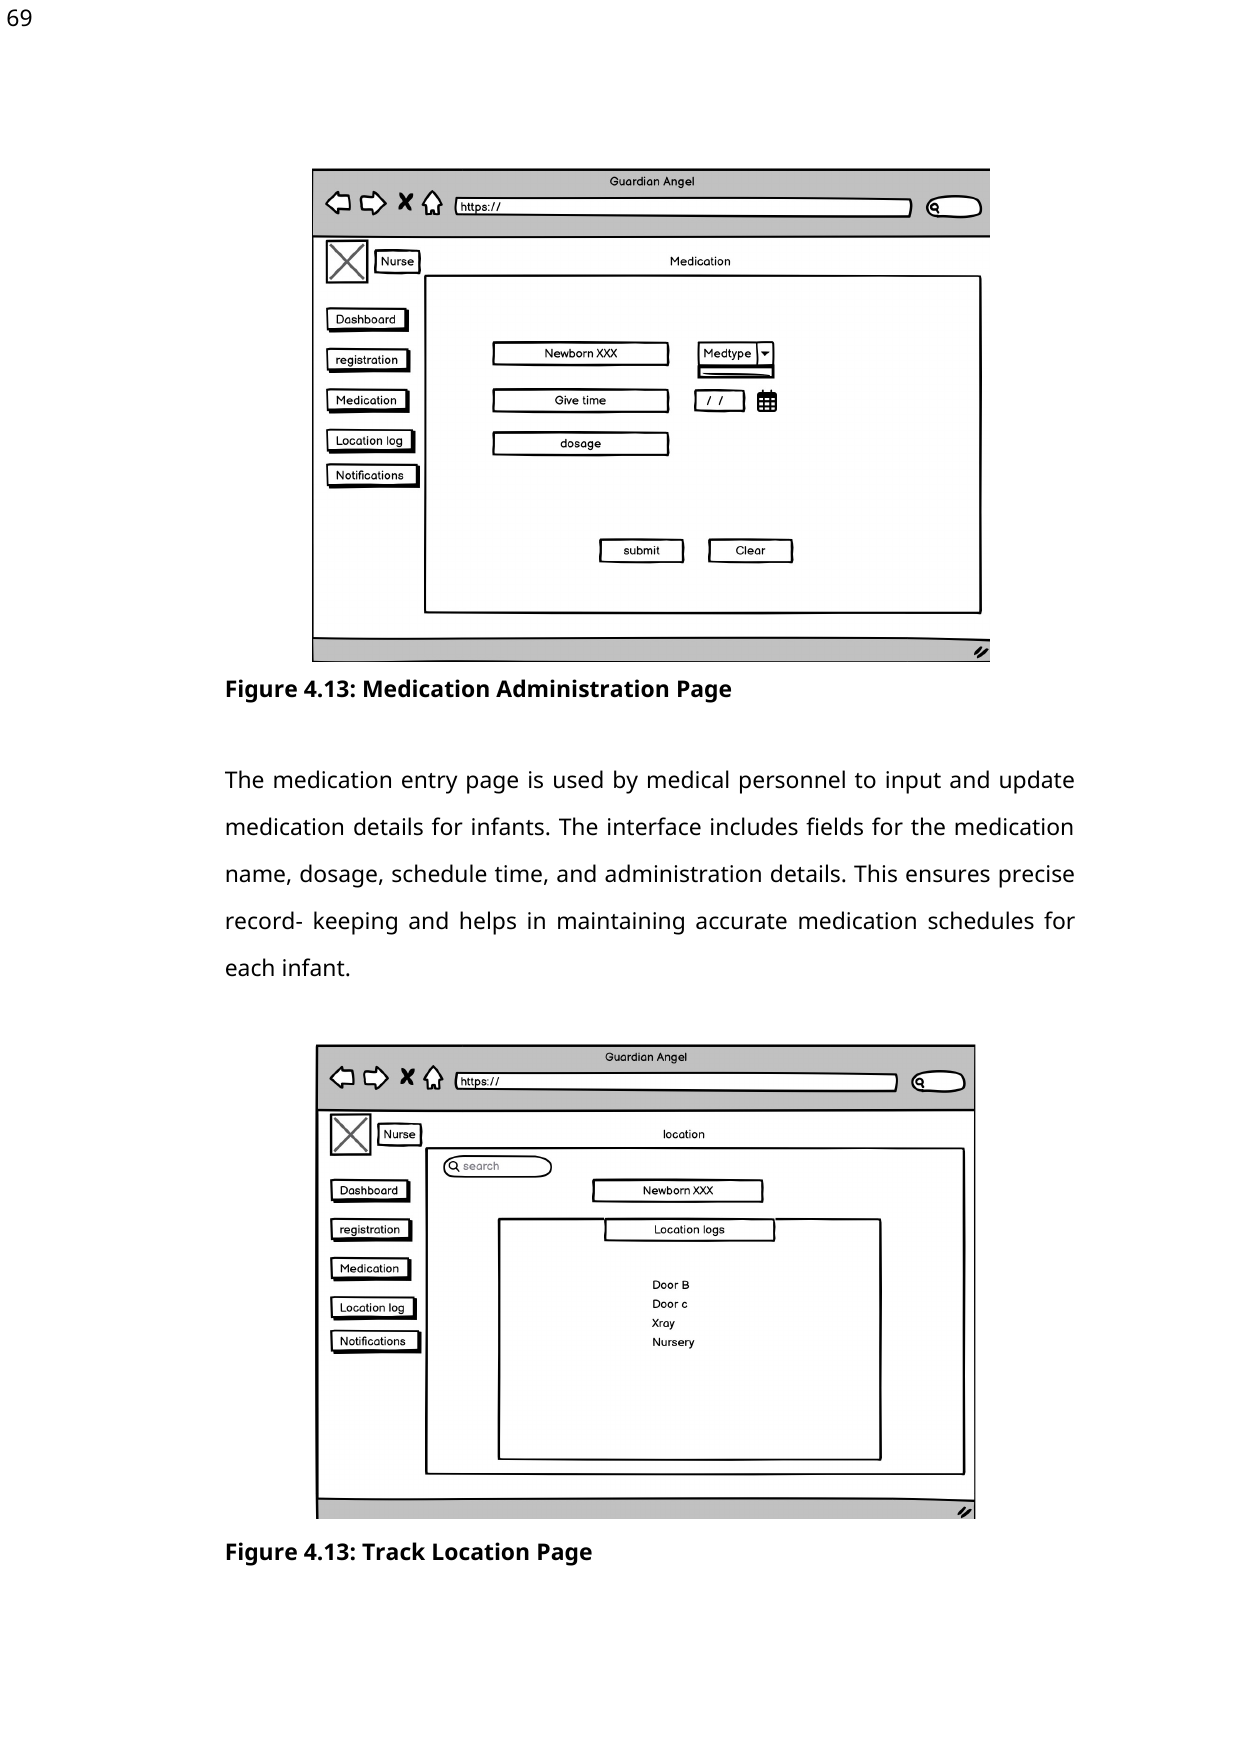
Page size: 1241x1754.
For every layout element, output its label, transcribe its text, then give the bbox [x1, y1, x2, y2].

picture [312, 168, 990, 662]
text The medication entry page is used by medical personnel to input and update medication details for infants. The interface includes fields for the medication name, dosage, schedule time, and administration details. This ensures precise record- keeping and helps in maintaining accurate medication schedules for each infant. [224, 764, 1076, 983]
subtitle Figure 4.13: Medication Administration Page [224, 673, 1173, 705]
picture [315, 1044, 976, 1519]
